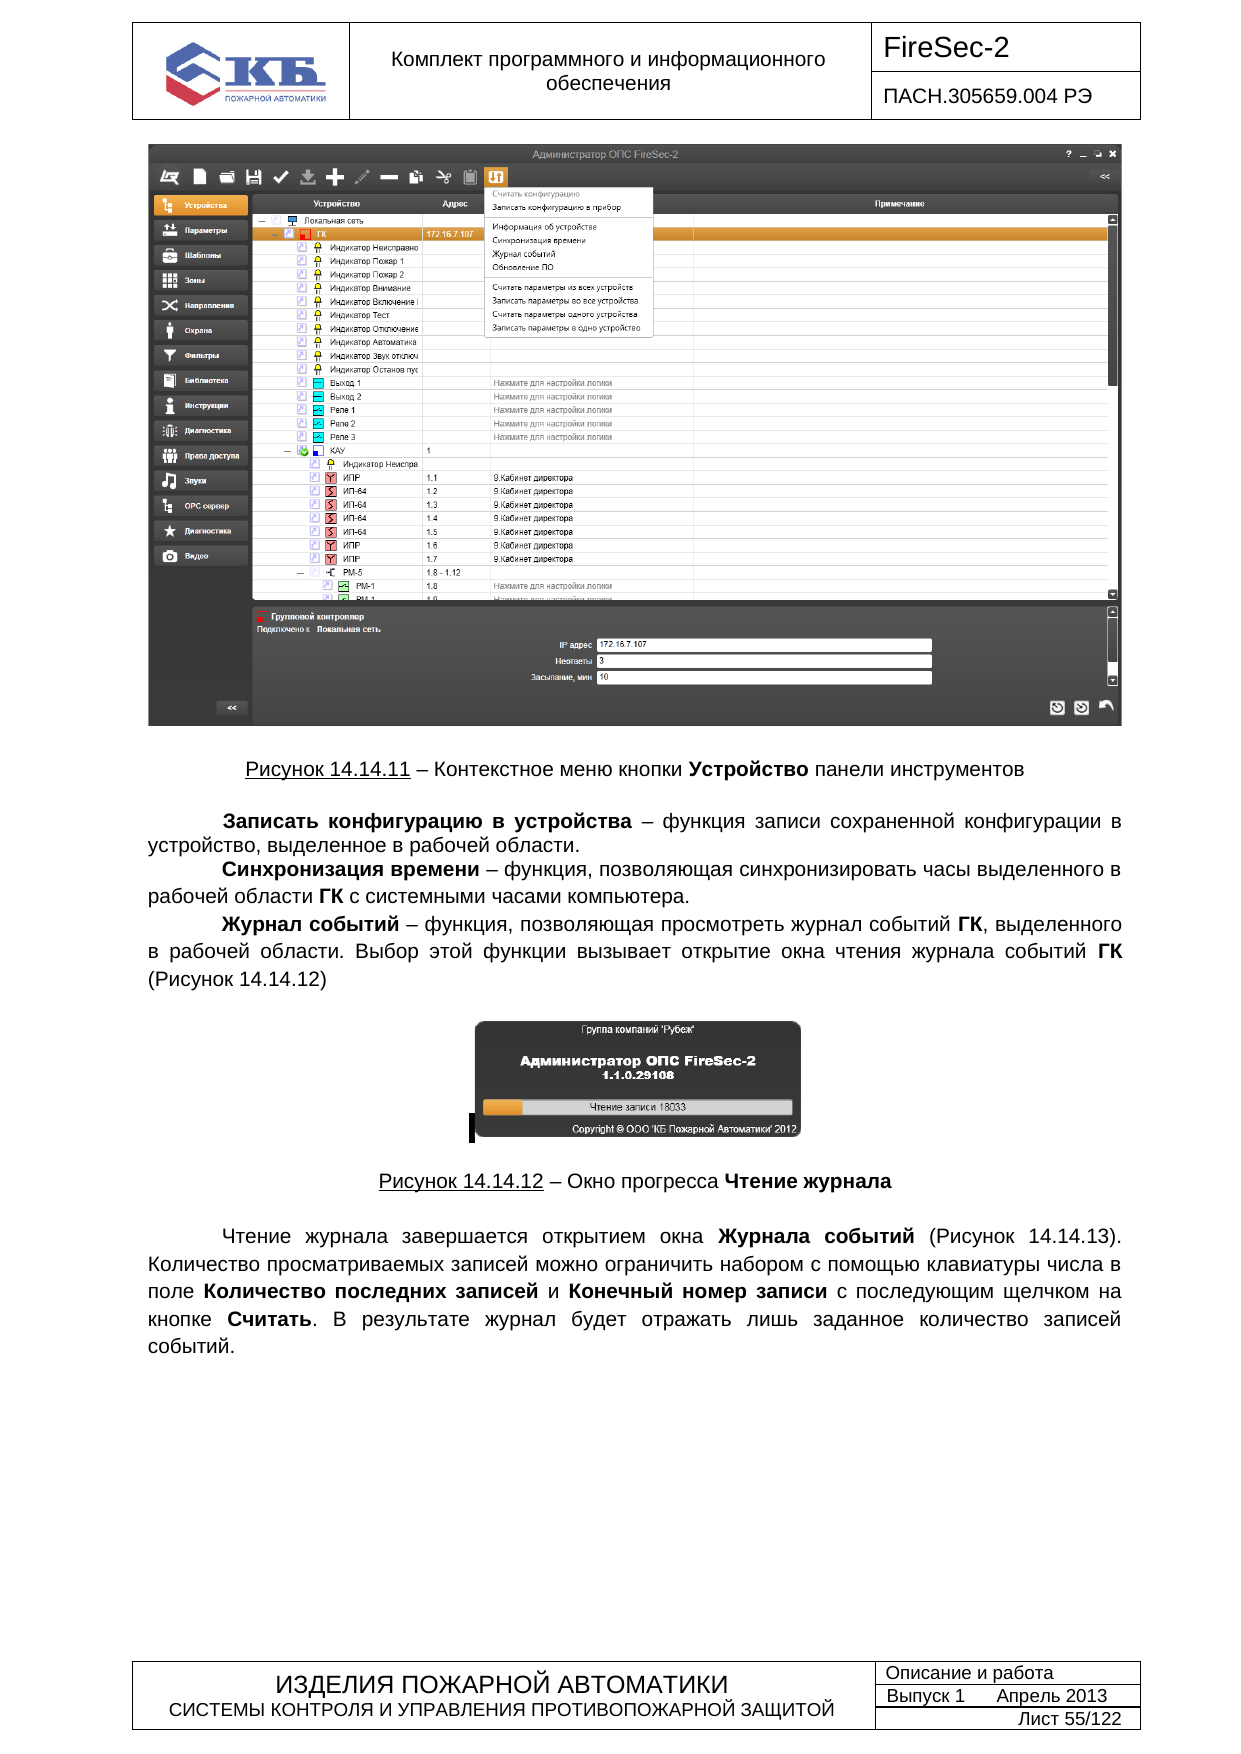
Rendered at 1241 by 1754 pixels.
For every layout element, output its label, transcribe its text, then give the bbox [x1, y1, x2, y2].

list Рисунок 14.14.12 – Окно прогресса Чтение журнала [148, 1169, 1122, 1193]
list Чтение журнала завершается открытием окна Журнала событий (Рисунок 14.14.13). Количество просматриваемых записей можно ограничить набором с помощью клавиатуры числа в поле Количество последних записей и Конечный номер записи с последующим щелчком на кнопке Считать. В результате журнал будет отражать лишь заданное количество записей событий. [148, 1224, 1122, 1358]
picture [148, 144, 1122, 726]
list Рисунок 14.14.11 – Контекстное меню кнопки Устройство панели инструментов [148, 757, 1122, 781]
picture [474, 1021, 801, 1137]
list Синхронизация времени – функция, позволяющая синхронизировать часы выделенного в рабочей области ГК с системными часами компьютера. [148, 857, 1122, 908]
picture [162, 34, 340, 115]
list Журнал событий – функция, позволяющая просмотреть журнал событий ГК, выделенного в рабочей области. Выбор этой функции вызывает открытие окна чтения журнала событий ГК (Рисунок 14.14.12) [148, 912, 1122, 991]
list Записать конфигурацию в устройства – функция записи сохраненной конфигурации в устройство, выделенное в рабочей области. [148, 809, 1122, 857]
